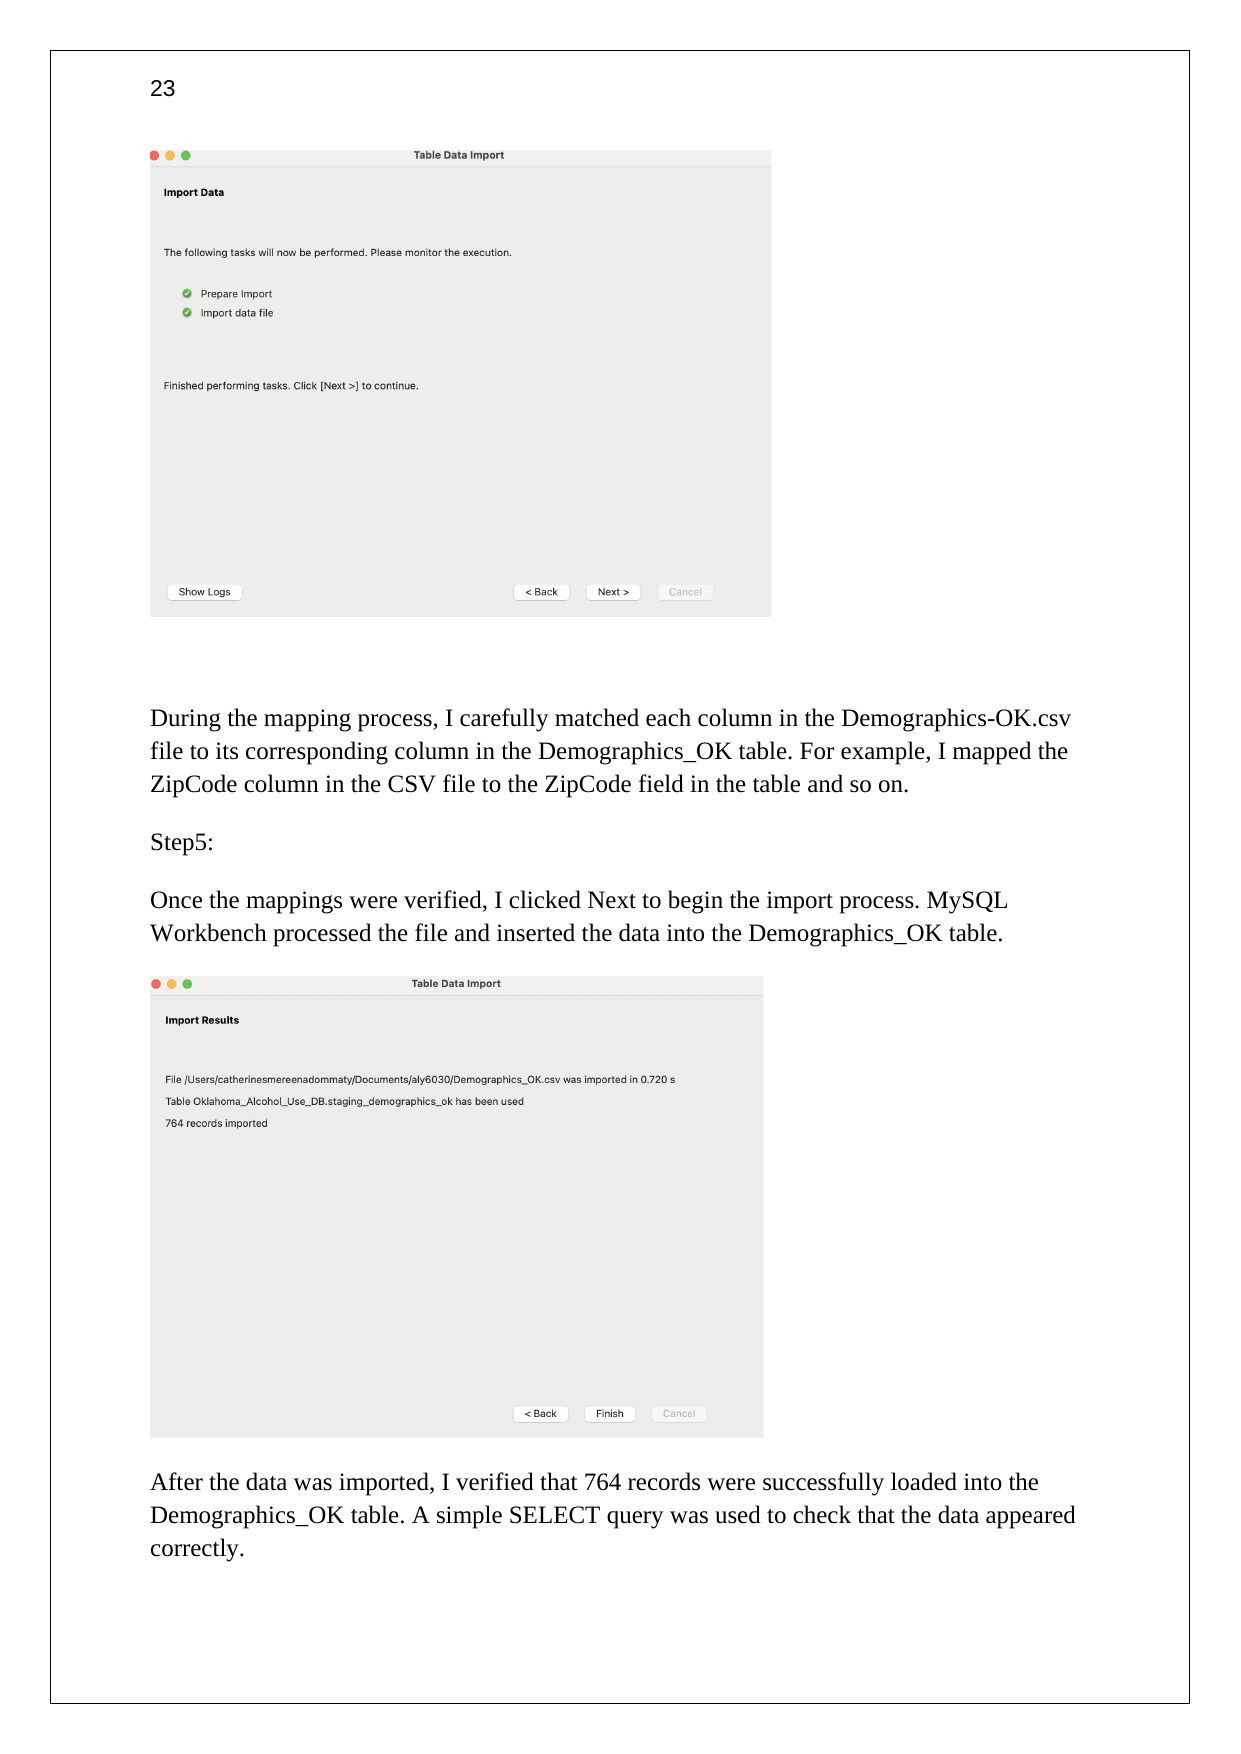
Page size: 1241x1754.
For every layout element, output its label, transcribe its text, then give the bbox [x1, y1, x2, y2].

text During the mapping process, I carefully matched each column in the Demographics-OK.csv file to its corresponding column in the Demographics_OK table. For example, I mapped the ZipCode column in the CSV file to the ZipCode field in the table and so on. [150, 703, 1090, 798]
picture [150, 976, 764, 1438]
text After the data was imported, I verified that 764 records were successfully loaded into the Demographics_OK table. A simple SELECT query was used to check that the data appeared correctly. [150, 1467, 1090, 1562]
text Step5: [150, 827, 1090, 856]
text Once the mappings were verified, I clicked Next to begin the import process. MySQL Workbench processed the file and inserted the data into the Demographics_OK table. [150, 885, 1090, 947]
picture [150, 150, 772, 617]
